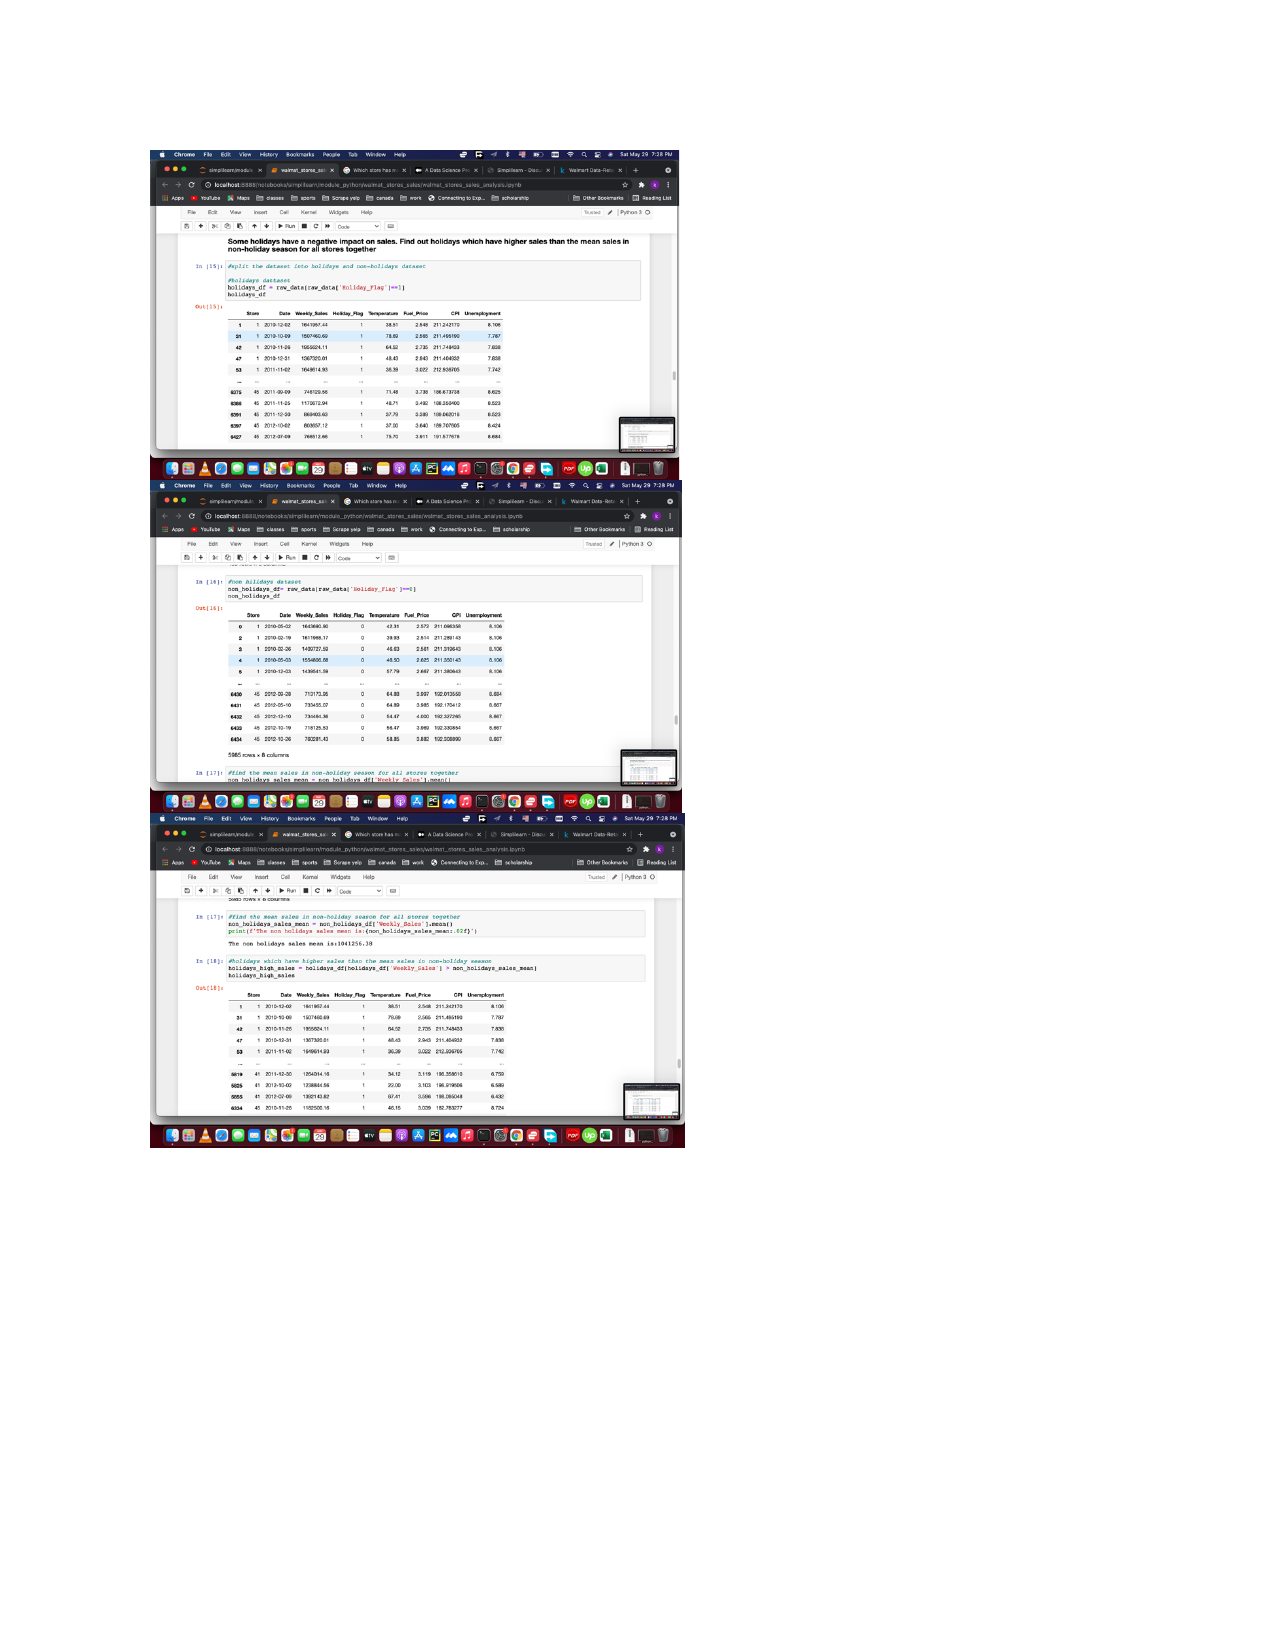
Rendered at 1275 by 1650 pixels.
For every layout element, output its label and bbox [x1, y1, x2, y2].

picture [150, 150, 685, 1148]
